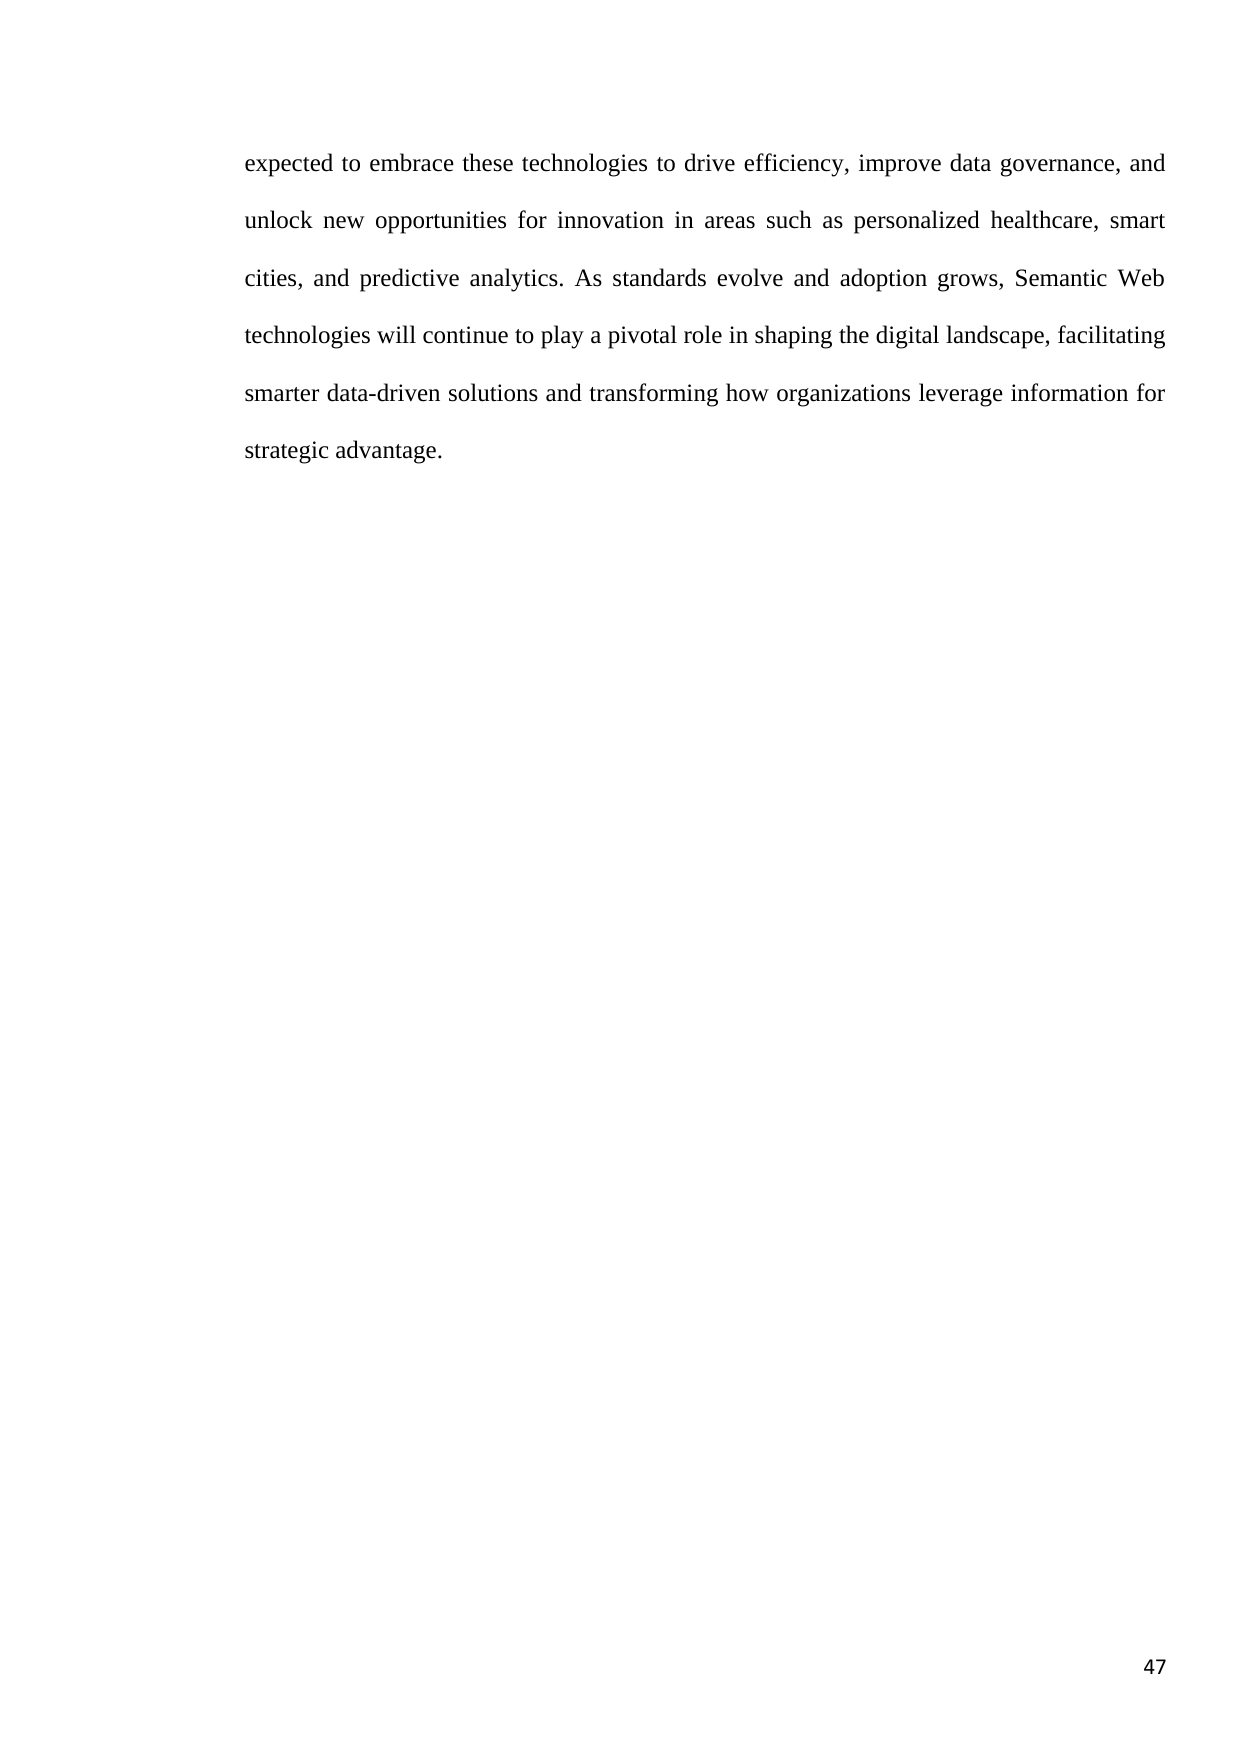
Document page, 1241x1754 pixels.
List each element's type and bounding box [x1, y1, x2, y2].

text [244, 148, 1166, 464]
